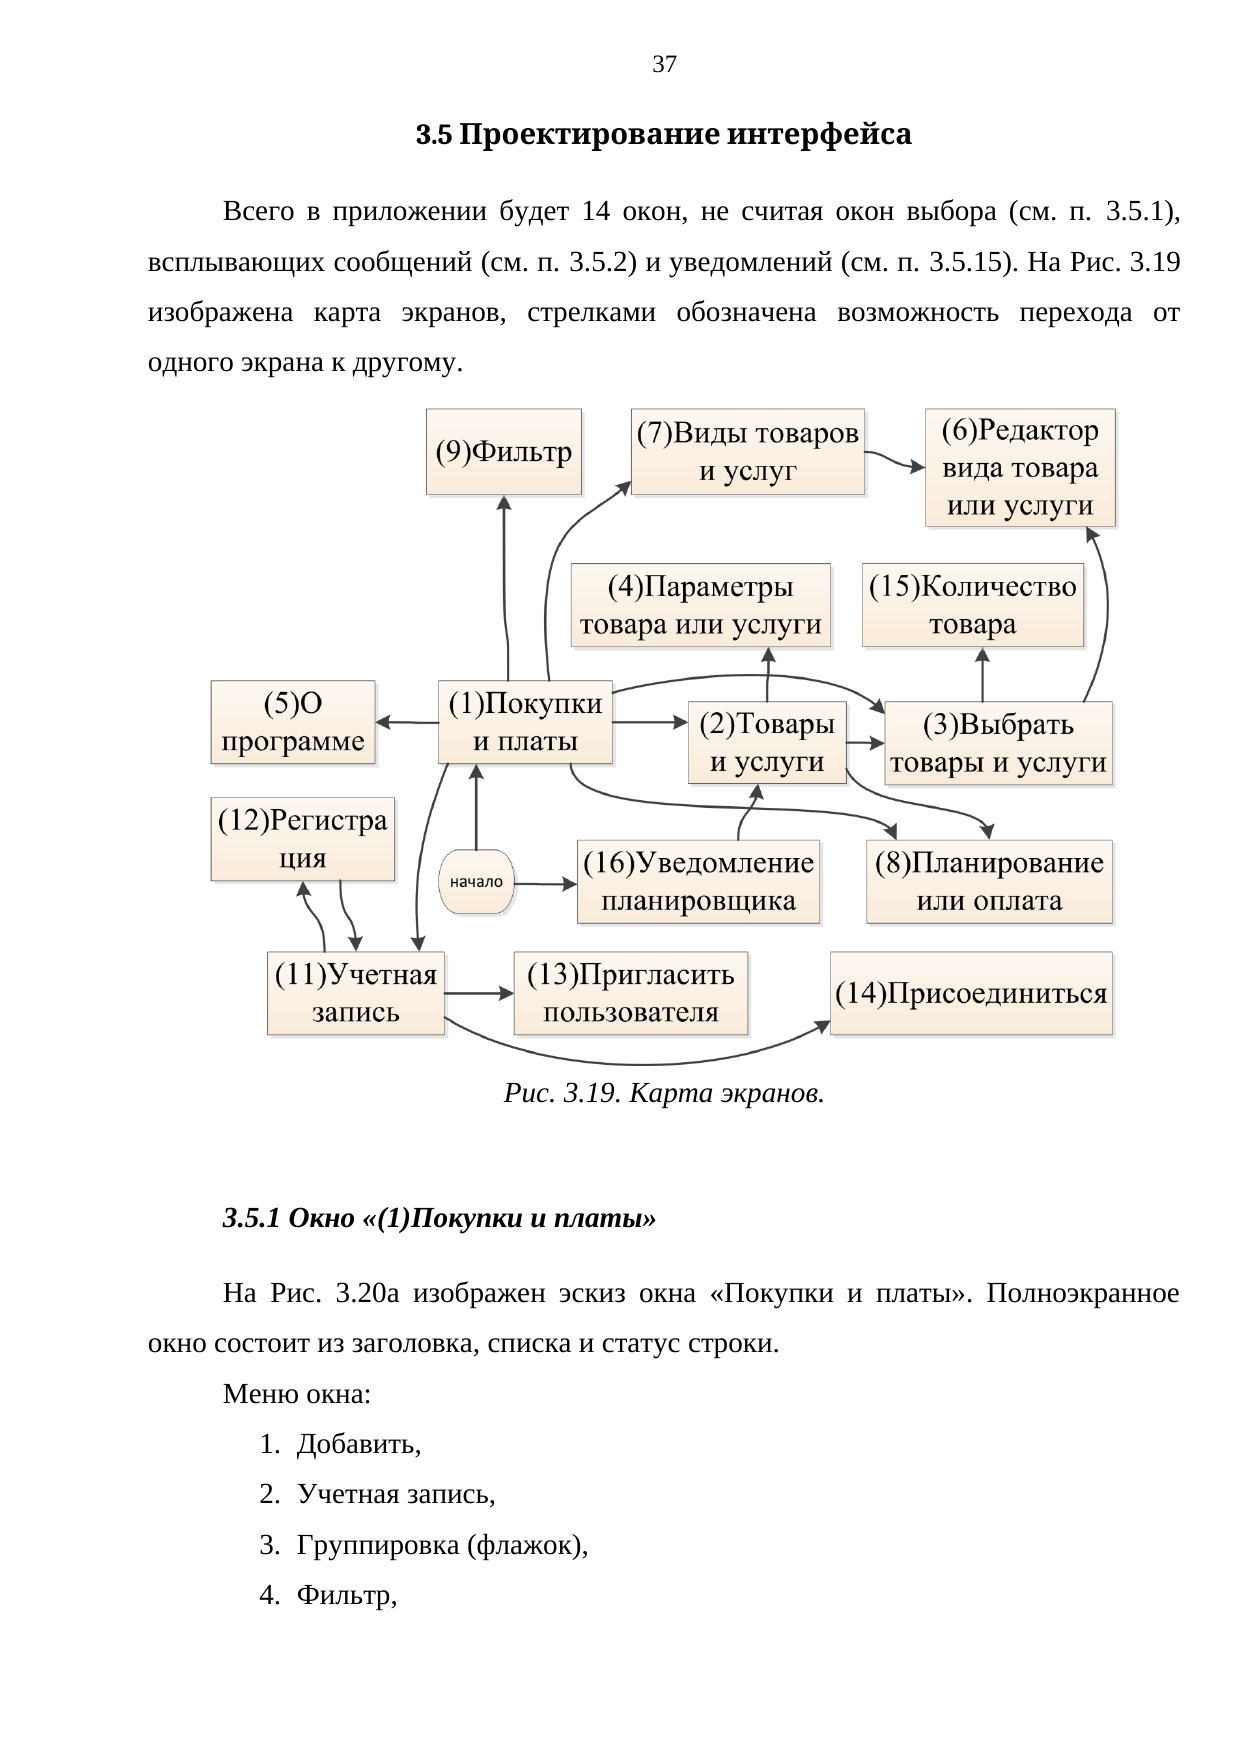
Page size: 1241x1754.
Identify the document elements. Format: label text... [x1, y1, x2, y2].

list Фильтр, [259, 1577, 1181, 1611]
list Группировка (флажок), [259, 1527, 1181, 1560]
subtitle Проектирование интерфейса [148, 118, 1181, 152]
text Меню окна: [148, 1376, 1181, 1409]
picture [210, 406, 1119, 432]
list Учетная запись, [259, 1477, 1181, 1510]
subtitle Окно «(1)Покупки и платы» [148, 432, 1181, 1233]
list Добавить, [259, 1426, 1181, 1460]
